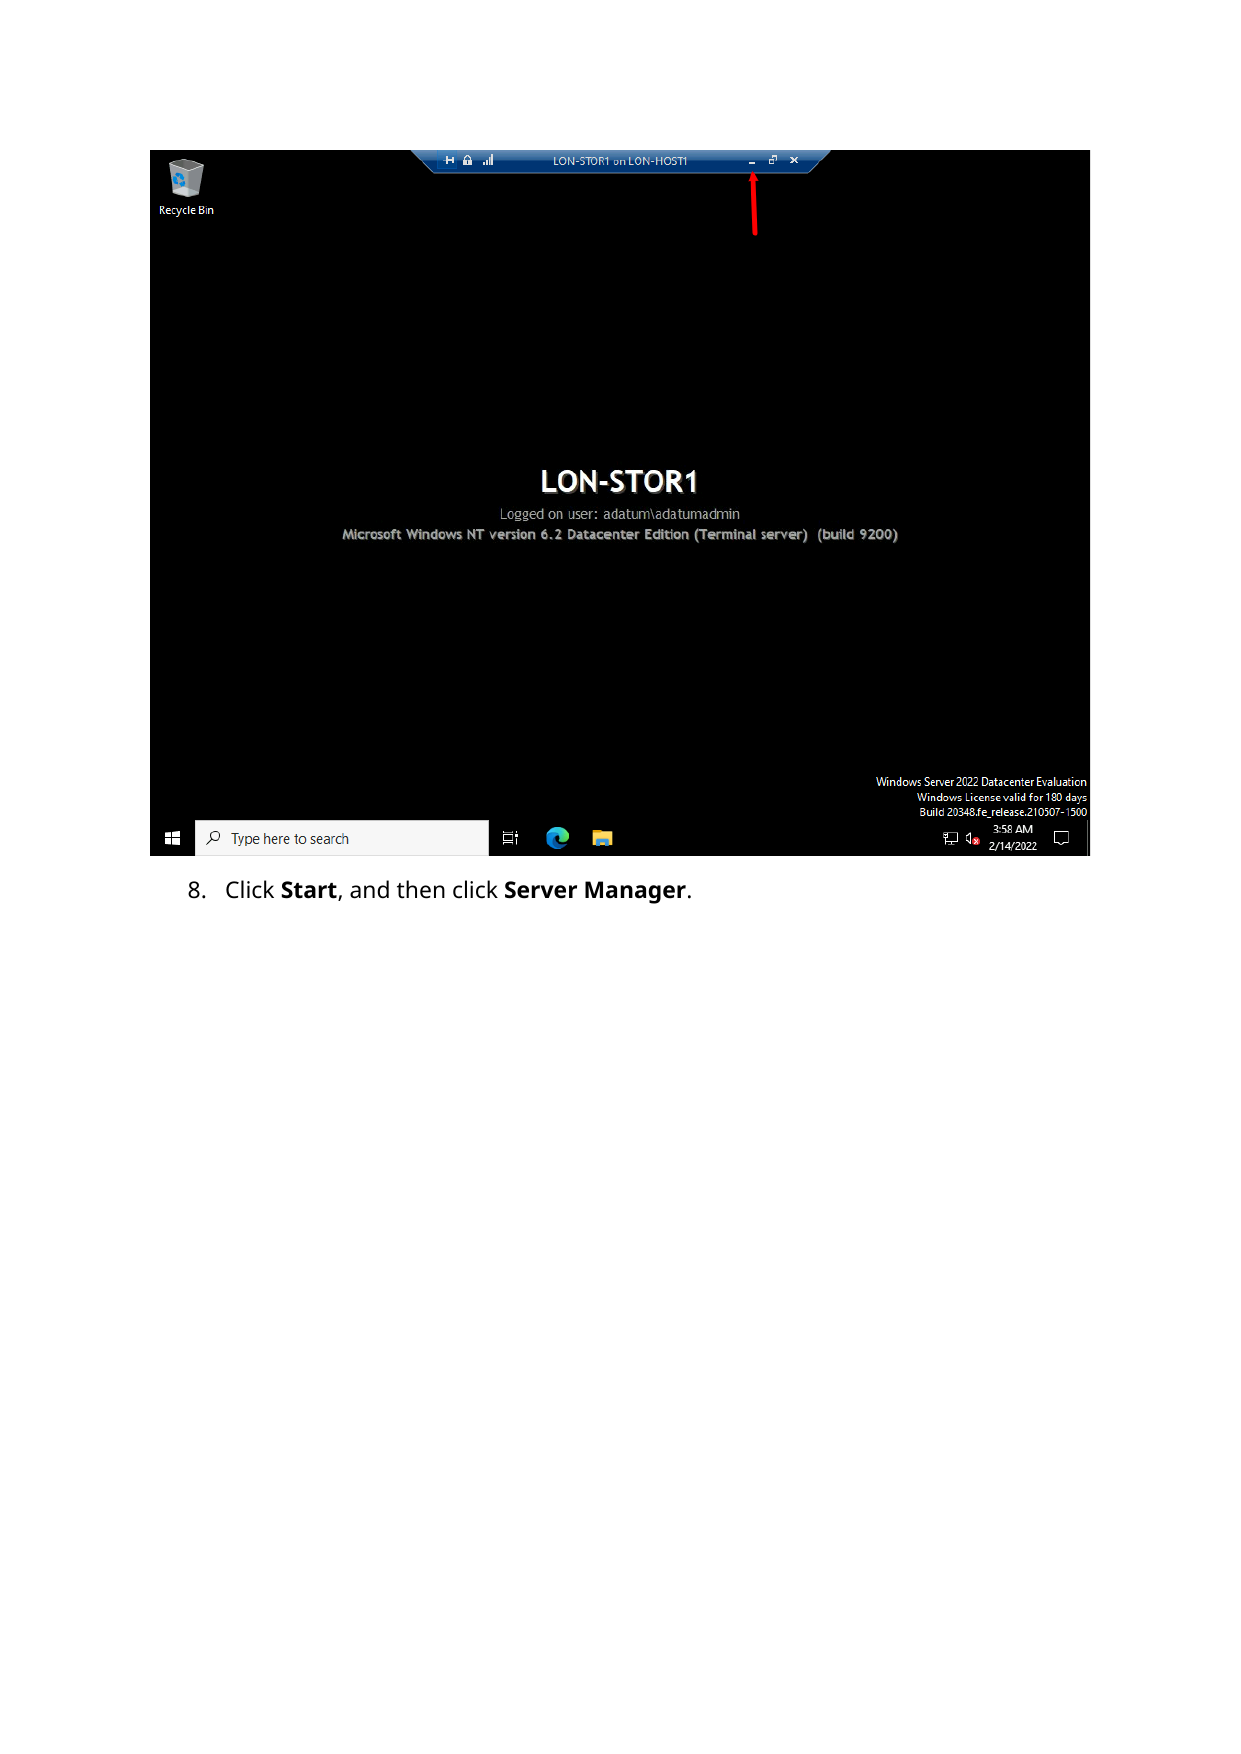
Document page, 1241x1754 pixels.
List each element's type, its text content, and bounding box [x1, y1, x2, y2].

picture [150, 150, 1091, 856]
list Click Start, and then click Server Manager. [187, 874, 1090, 906]
